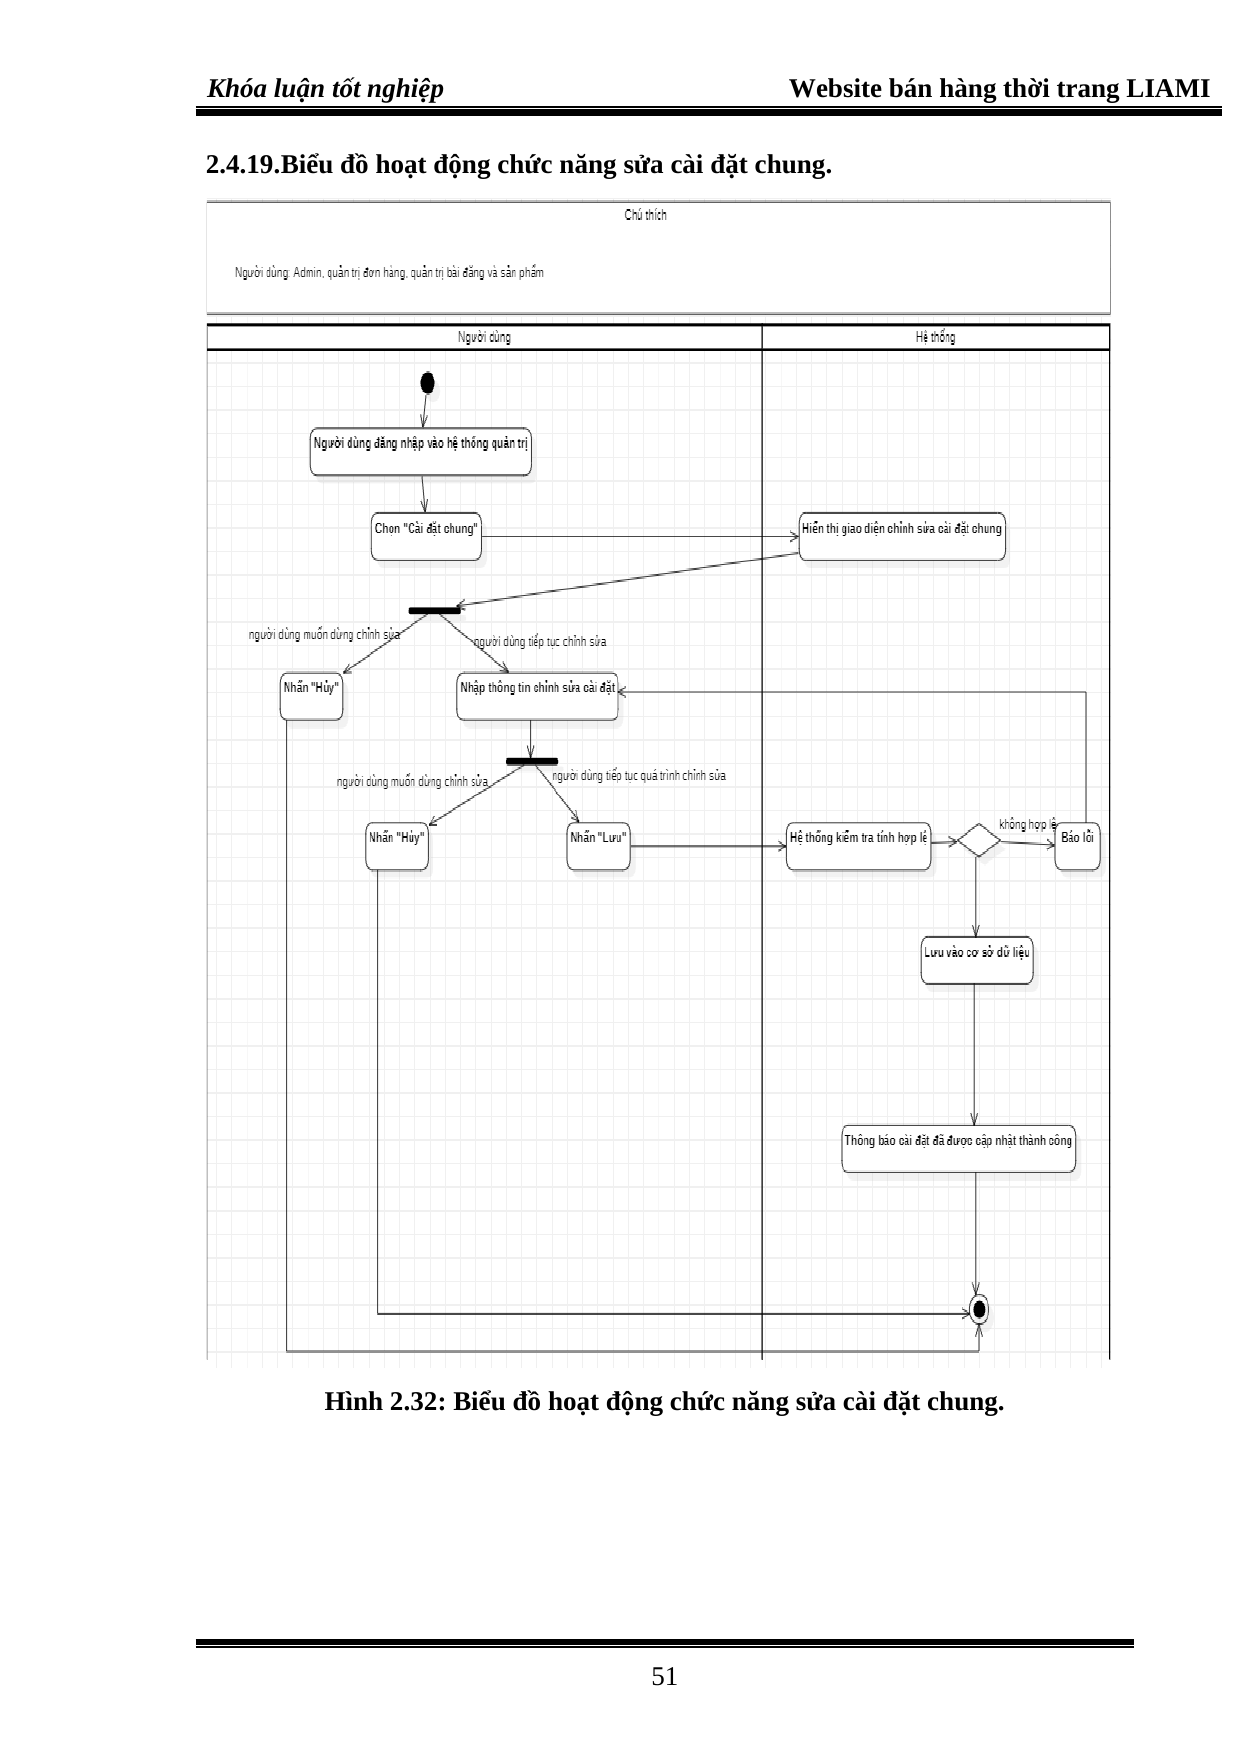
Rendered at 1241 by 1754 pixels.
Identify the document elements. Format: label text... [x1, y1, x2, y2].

picture [206, 198, 1111, 1368]
text Hình 2.32: Biểu đồ hoạt động chức năng sửa cài đặt chung. [207, 1385, 1122, 1417]
list Biểu đồ hoạt động chức năng sửa cài đặt chung. [206, 148, 1122, 179]
